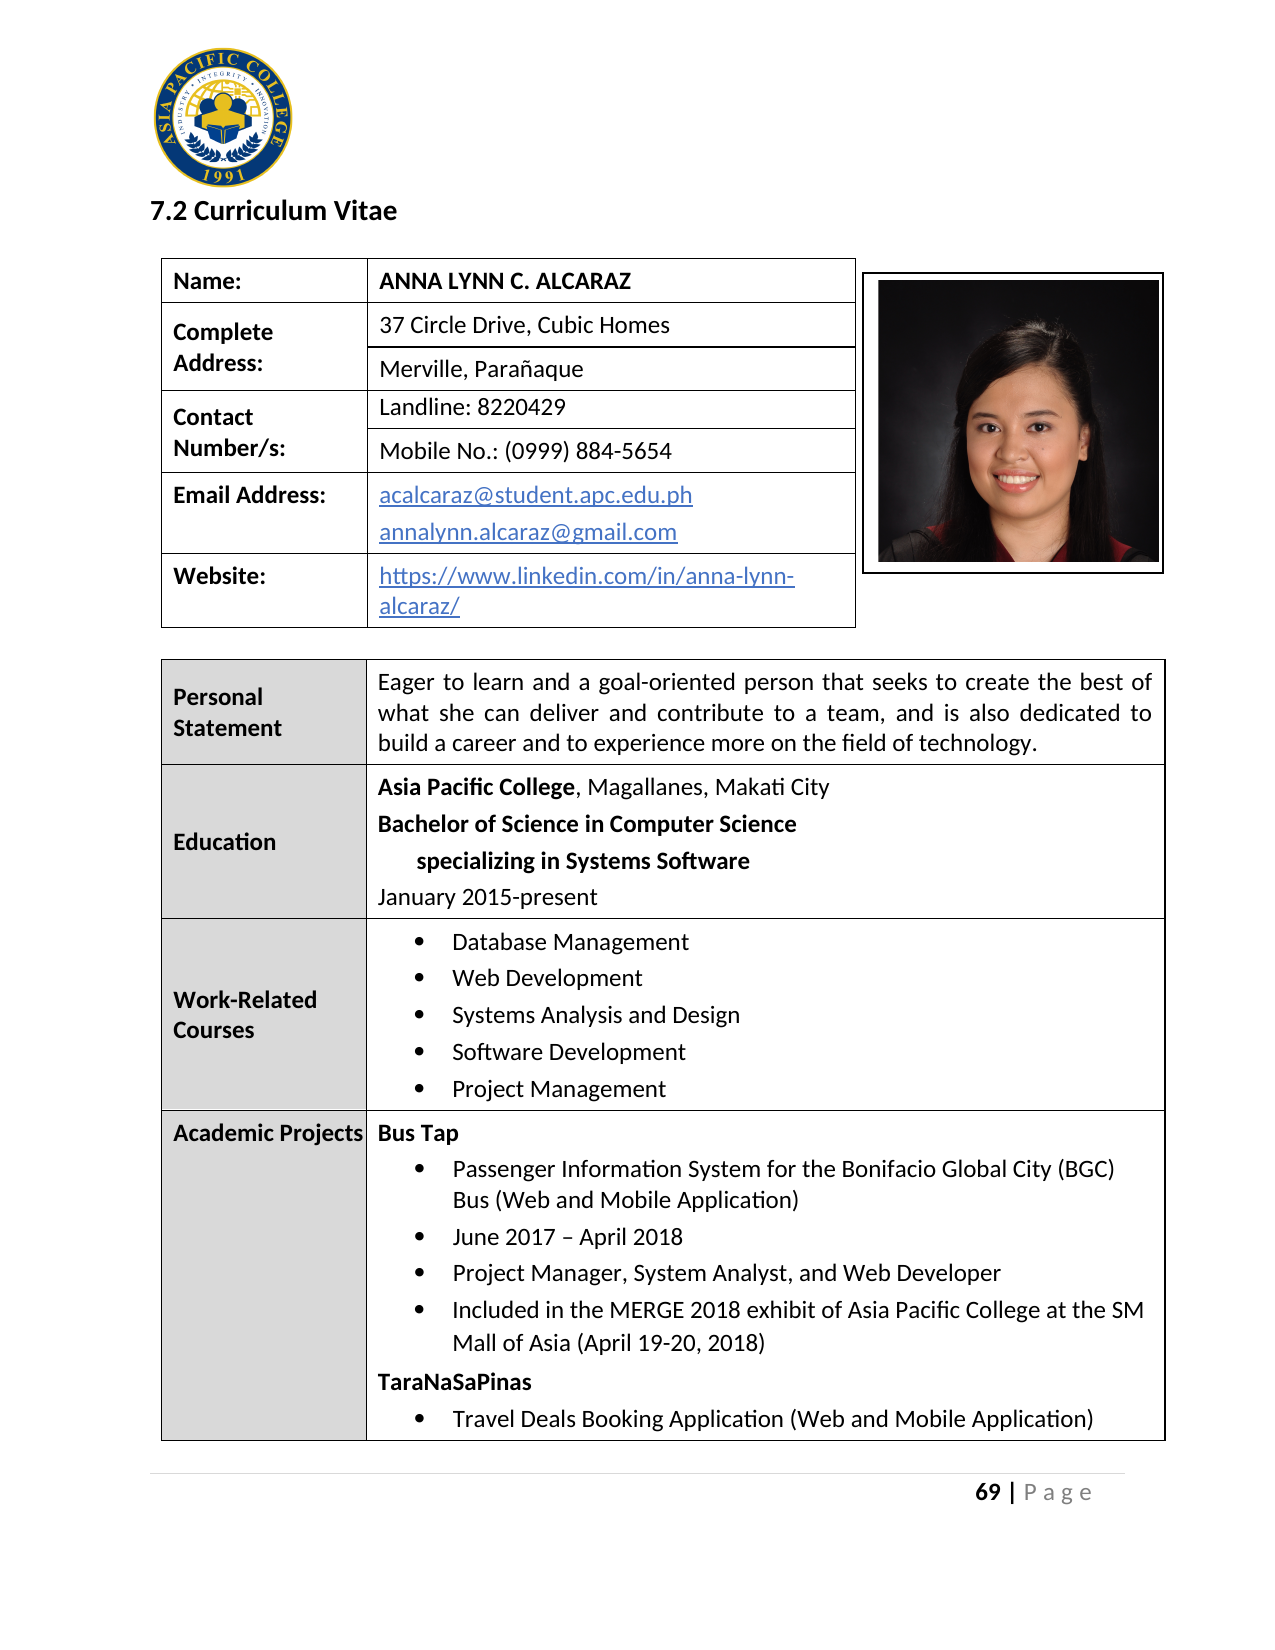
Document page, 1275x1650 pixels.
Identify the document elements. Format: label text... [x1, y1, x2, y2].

picture [878, 280, 1159, 562]
table_cell Mobile No.: (0999) 884-5654 [368, 429, 855, 472]
table_cell Complete Address: [162, 303, 367, 390]
table_cell Landline: 8220429 [368, 391, 855, 428]
table_cell https://www.linkedin.com/in/anna-lynn-alcaraz/ [368, 554, 855, 627]
table_cell Academic Projects [162, 1111, 366, 1440]
subtitle 7.2 Curriculum Vitae [150, 192, 1125, 228]
table_cell Database Management Web Development Systems Analysis and Design Software Development Project Management [367, 919, 1164, 1109]
table_cell Education [162, 765, 366, 918]
table_cell Email Address: [162, 473, 367, 553]
table_header Name: [162, 259, 367, 302]
table_cell acalcaraz@student.apc.edu.ph annalynn.alcaraz@gmail.com [368, 473, 855, 553]
table_cell Asia Pacific College, Magallanes, Makati City Bachelor of Science in Computer Science specializing in Systems Software January 2015-present [367, 765, 1164, 918]
table_header Eager to learn and a goal-oriented person that seeks to create the best of what she can deliver and contribute to a team, and is also dedicated to build a career and to experience more on the field of technology. [367, 660, 1164, 764]
table_cell Website: [162, 554, 367, 627]
table_header [856, 258, 1137, 627]
table_cell Merville, Parañaque [368, 348, 855, 390]
table_cell Contact Number/s: [162, 391, 367, 472]
table_header ANNA LYNN C. ALCARAZ [368, 259, 855, 302]
table_cell Work-Related Courses [162, 919, 366, 1109]
picture [150, 45, 294, 189]
table_header Personal Statement [162, 660, 366, 764]
table_cell 37 Circle Drive, Cubic Homes [368, 303, 855, 346]
